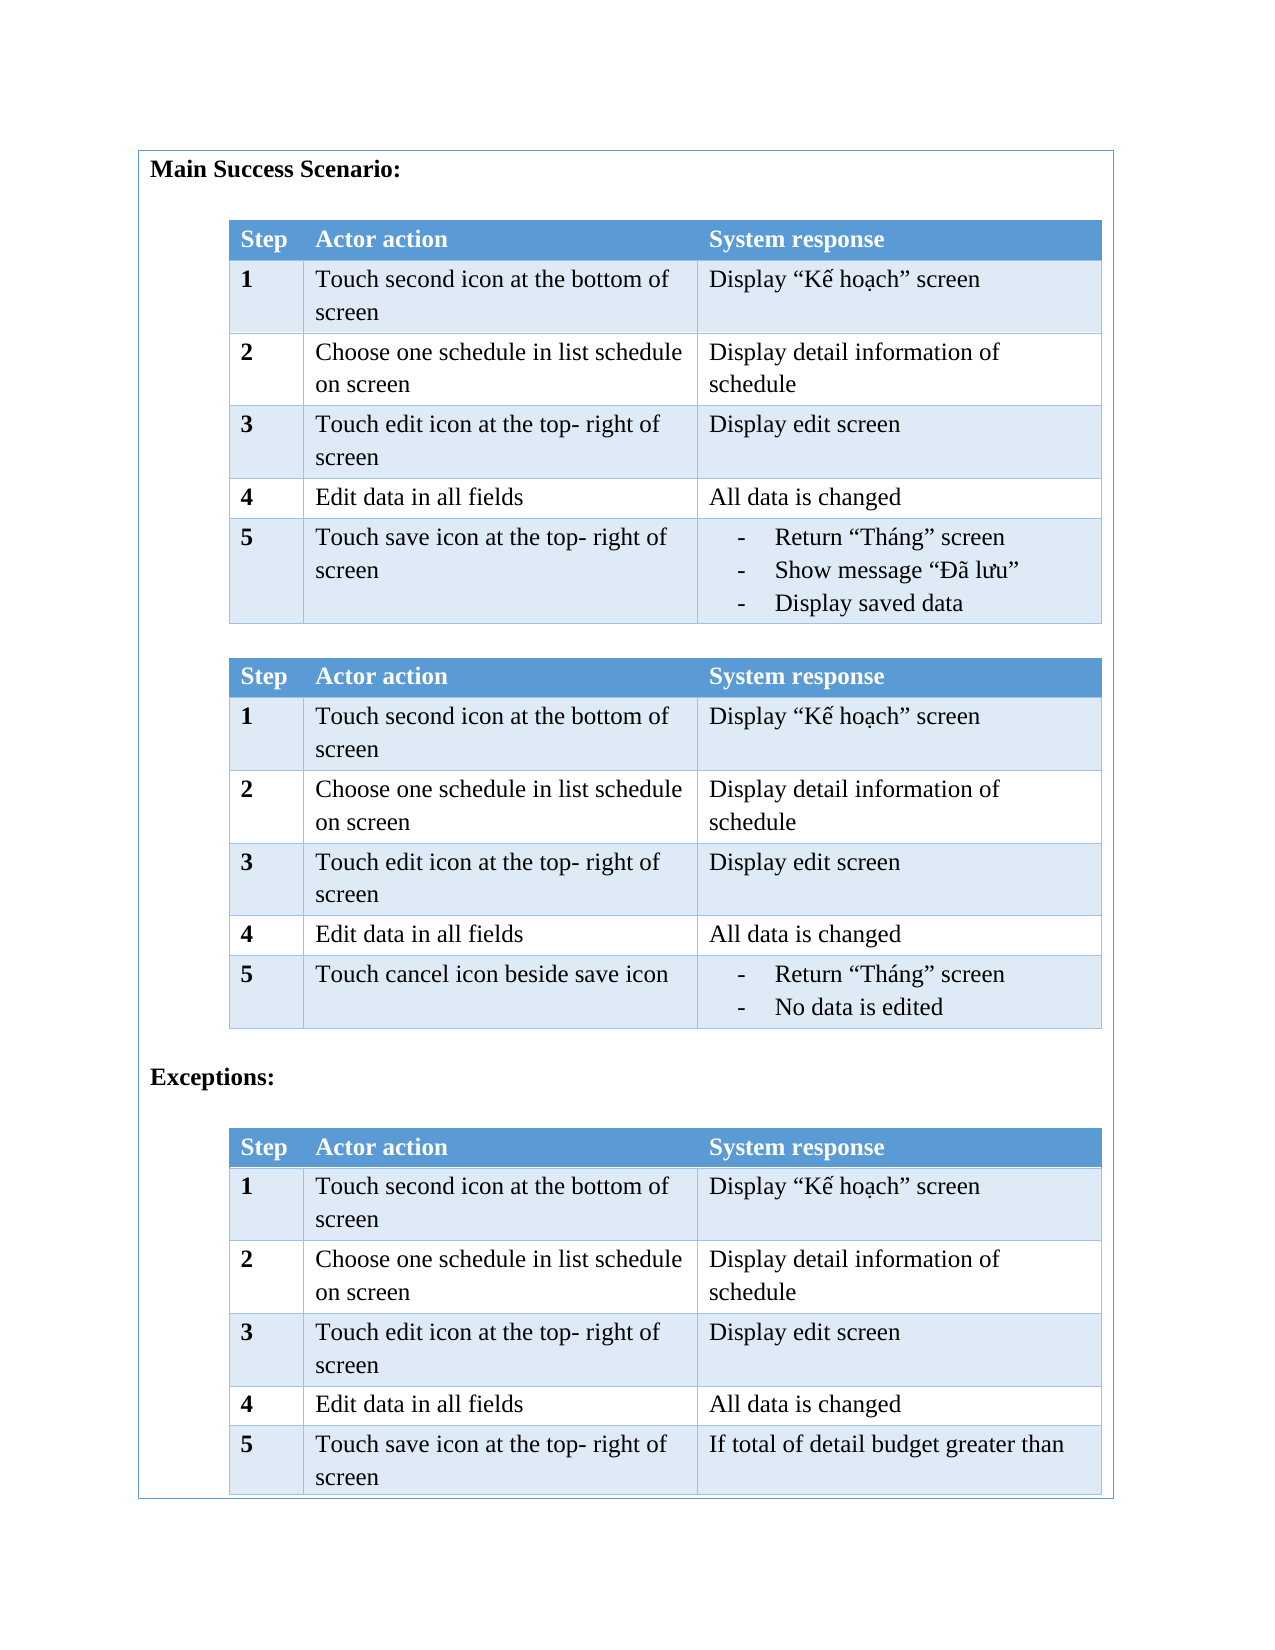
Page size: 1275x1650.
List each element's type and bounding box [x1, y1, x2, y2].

table_cell [139, 151, 1113, 1498]
